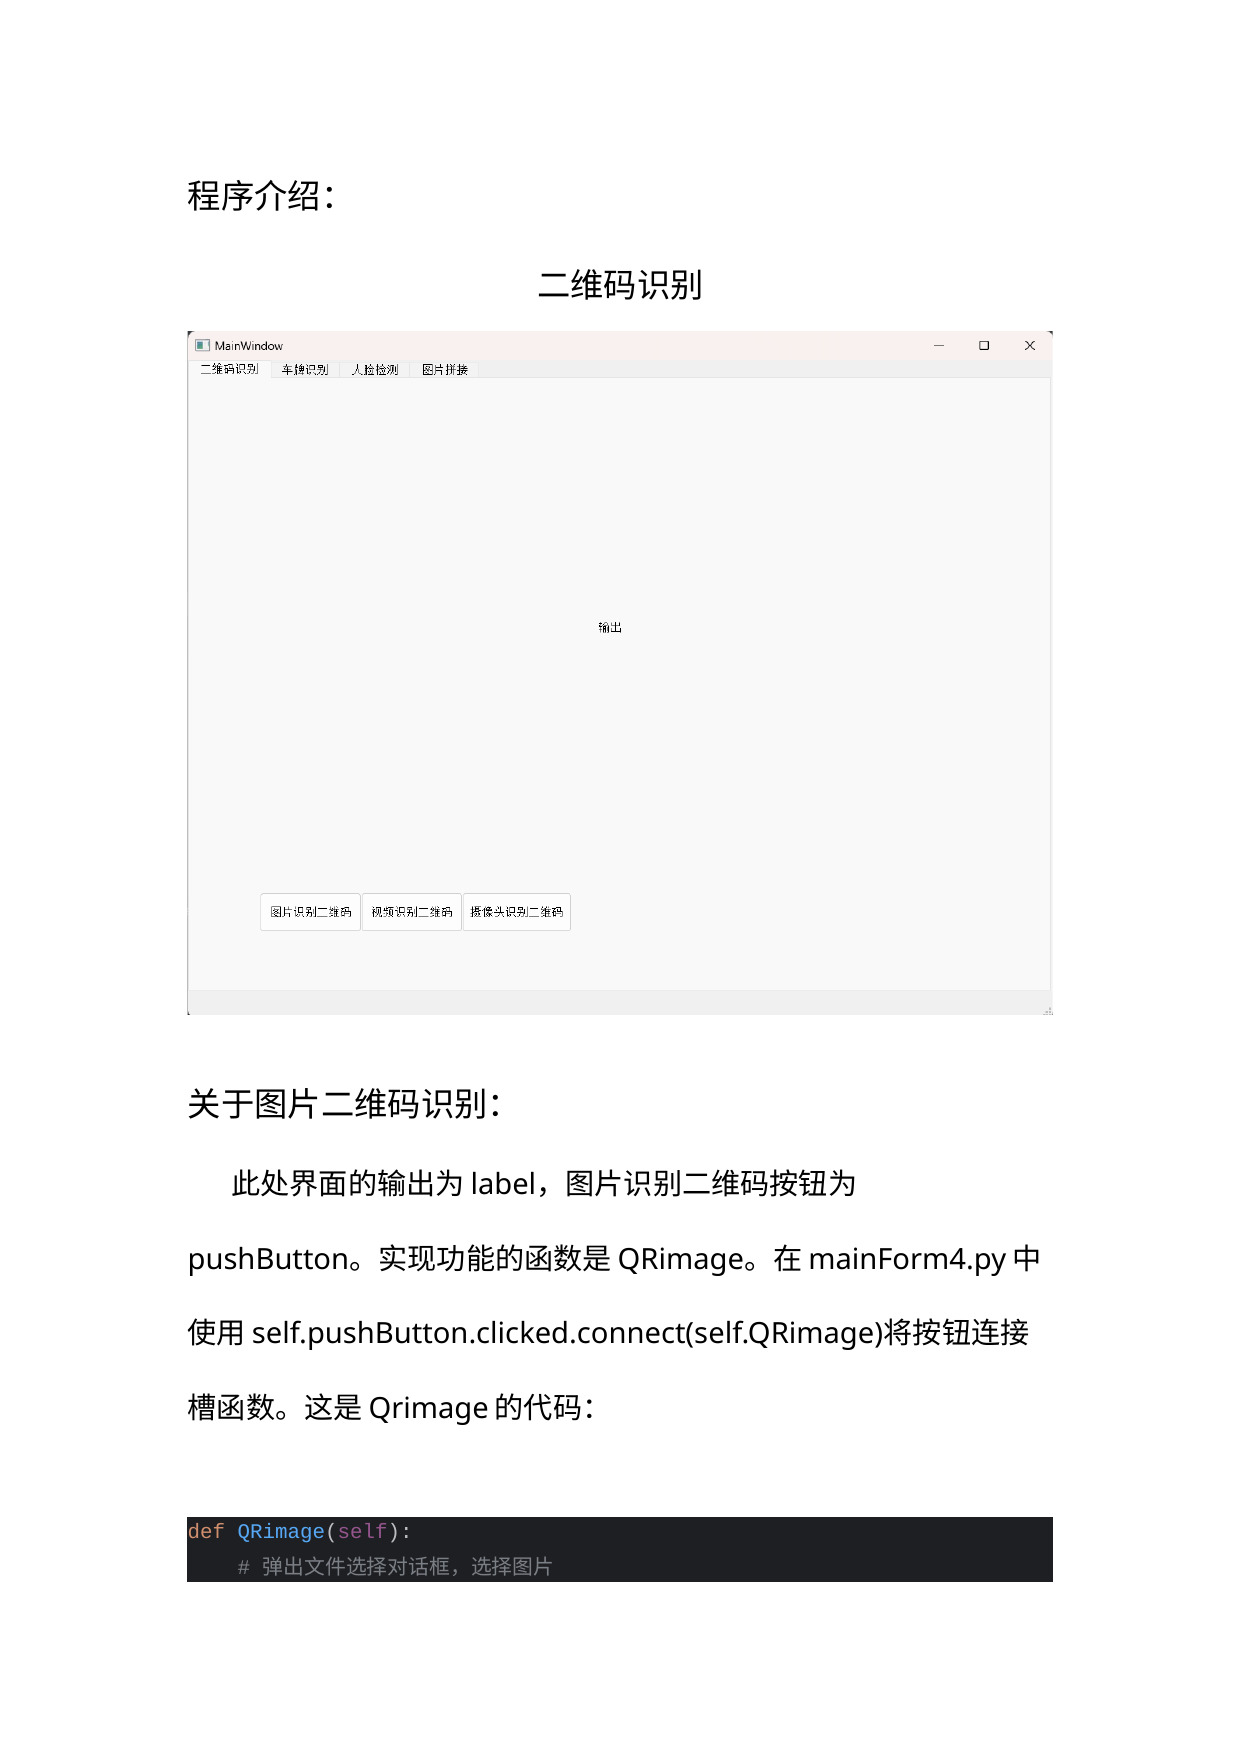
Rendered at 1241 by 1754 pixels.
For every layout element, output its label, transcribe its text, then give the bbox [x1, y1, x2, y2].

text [187, 1517, 1053, 1582]
subtitle 程序介绍： [187, 162, 1053, 227]
text 此处界面的输出为label，图片识别二维码按钮为pushButton。实现功能的函数是QRimage。在mainForm4.py中使用self.pushButton.clicked.connect(self.QRimage)将按钮连接槽函数。这是Qrimage的代码： [187, 1149, 1053, 1438]
subtitle 二维码识别 [187, 251, 1053, 316]
subtitle 关于图片二维码识别： [187, 1069, 1053, 1134]
picture [187, 331, 1053, 1015]
